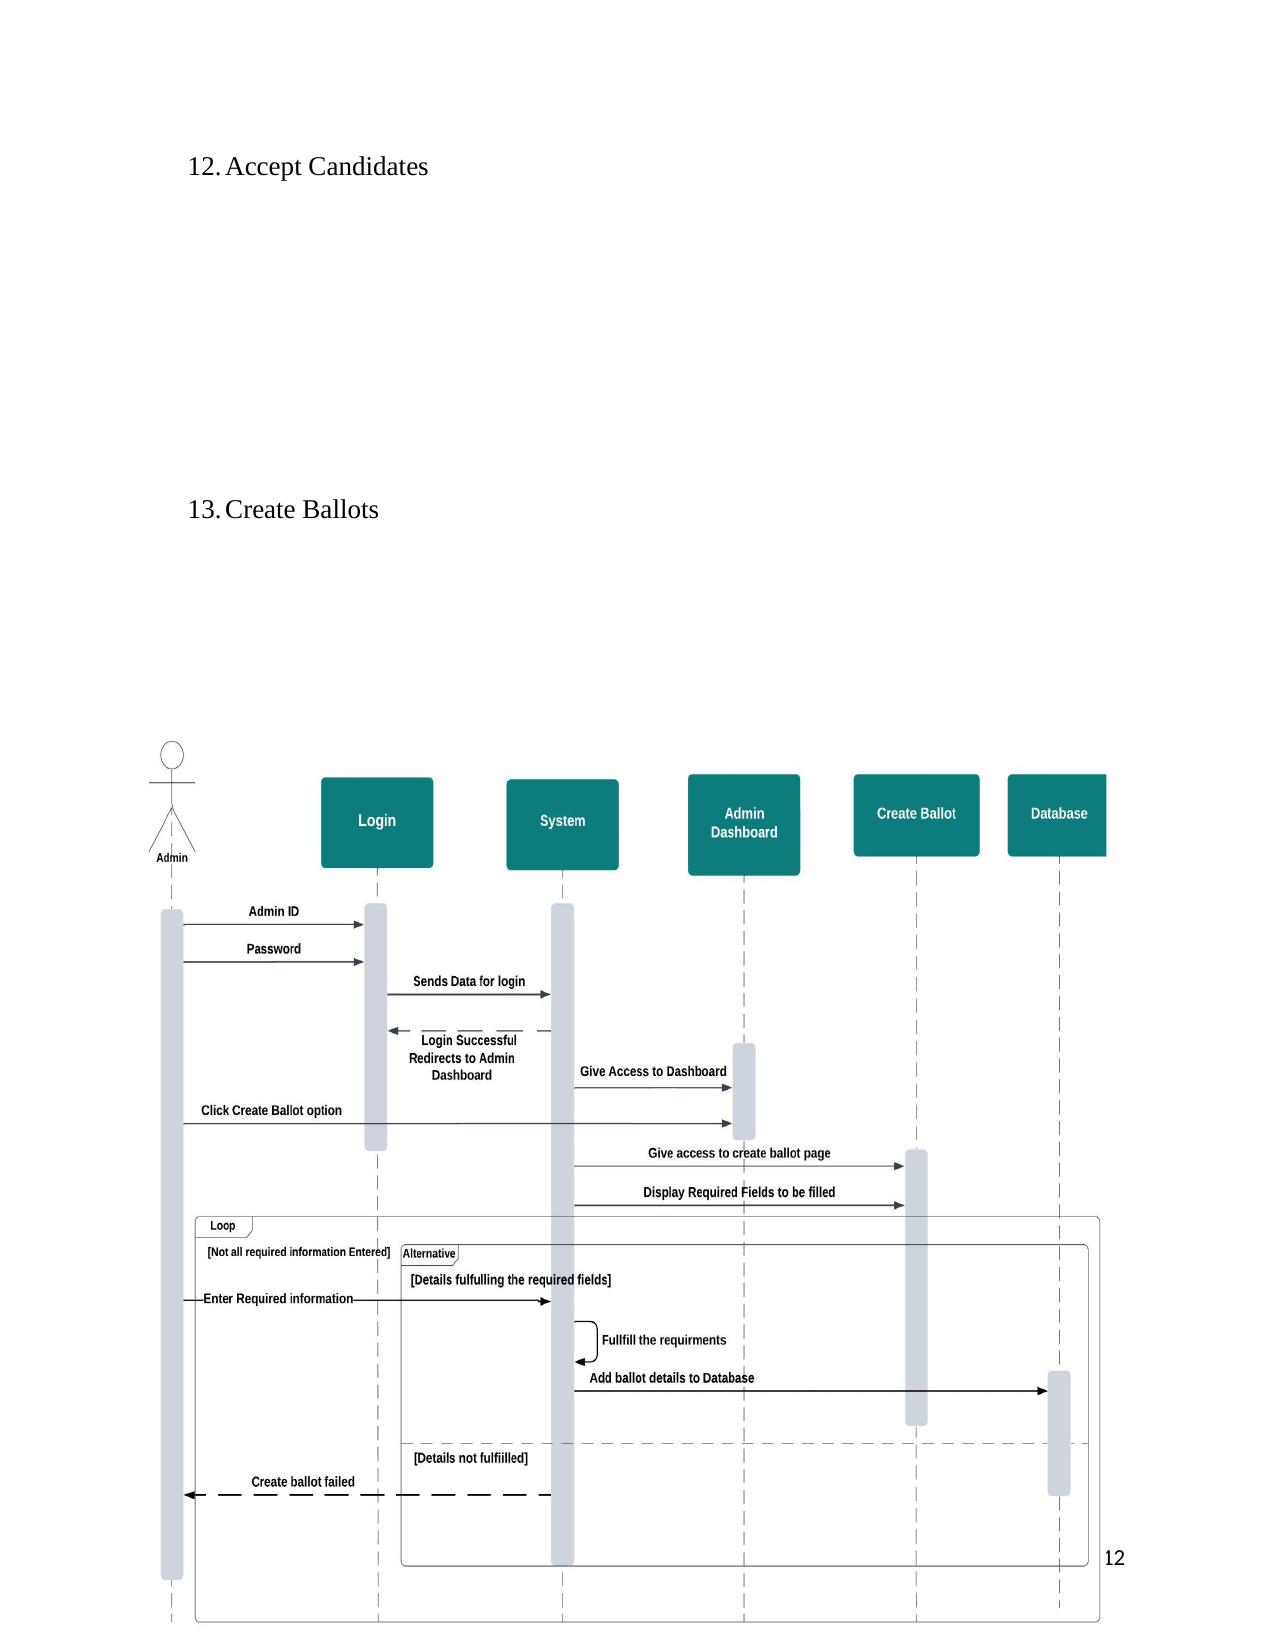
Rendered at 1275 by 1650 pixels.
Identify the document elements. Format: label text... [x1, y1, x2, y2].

list Accept Candidates [187, 150, 1125, 181]
picture [103, 700, 1107, 1647]
list Create Ballots [187, 493, 1125, 524]
